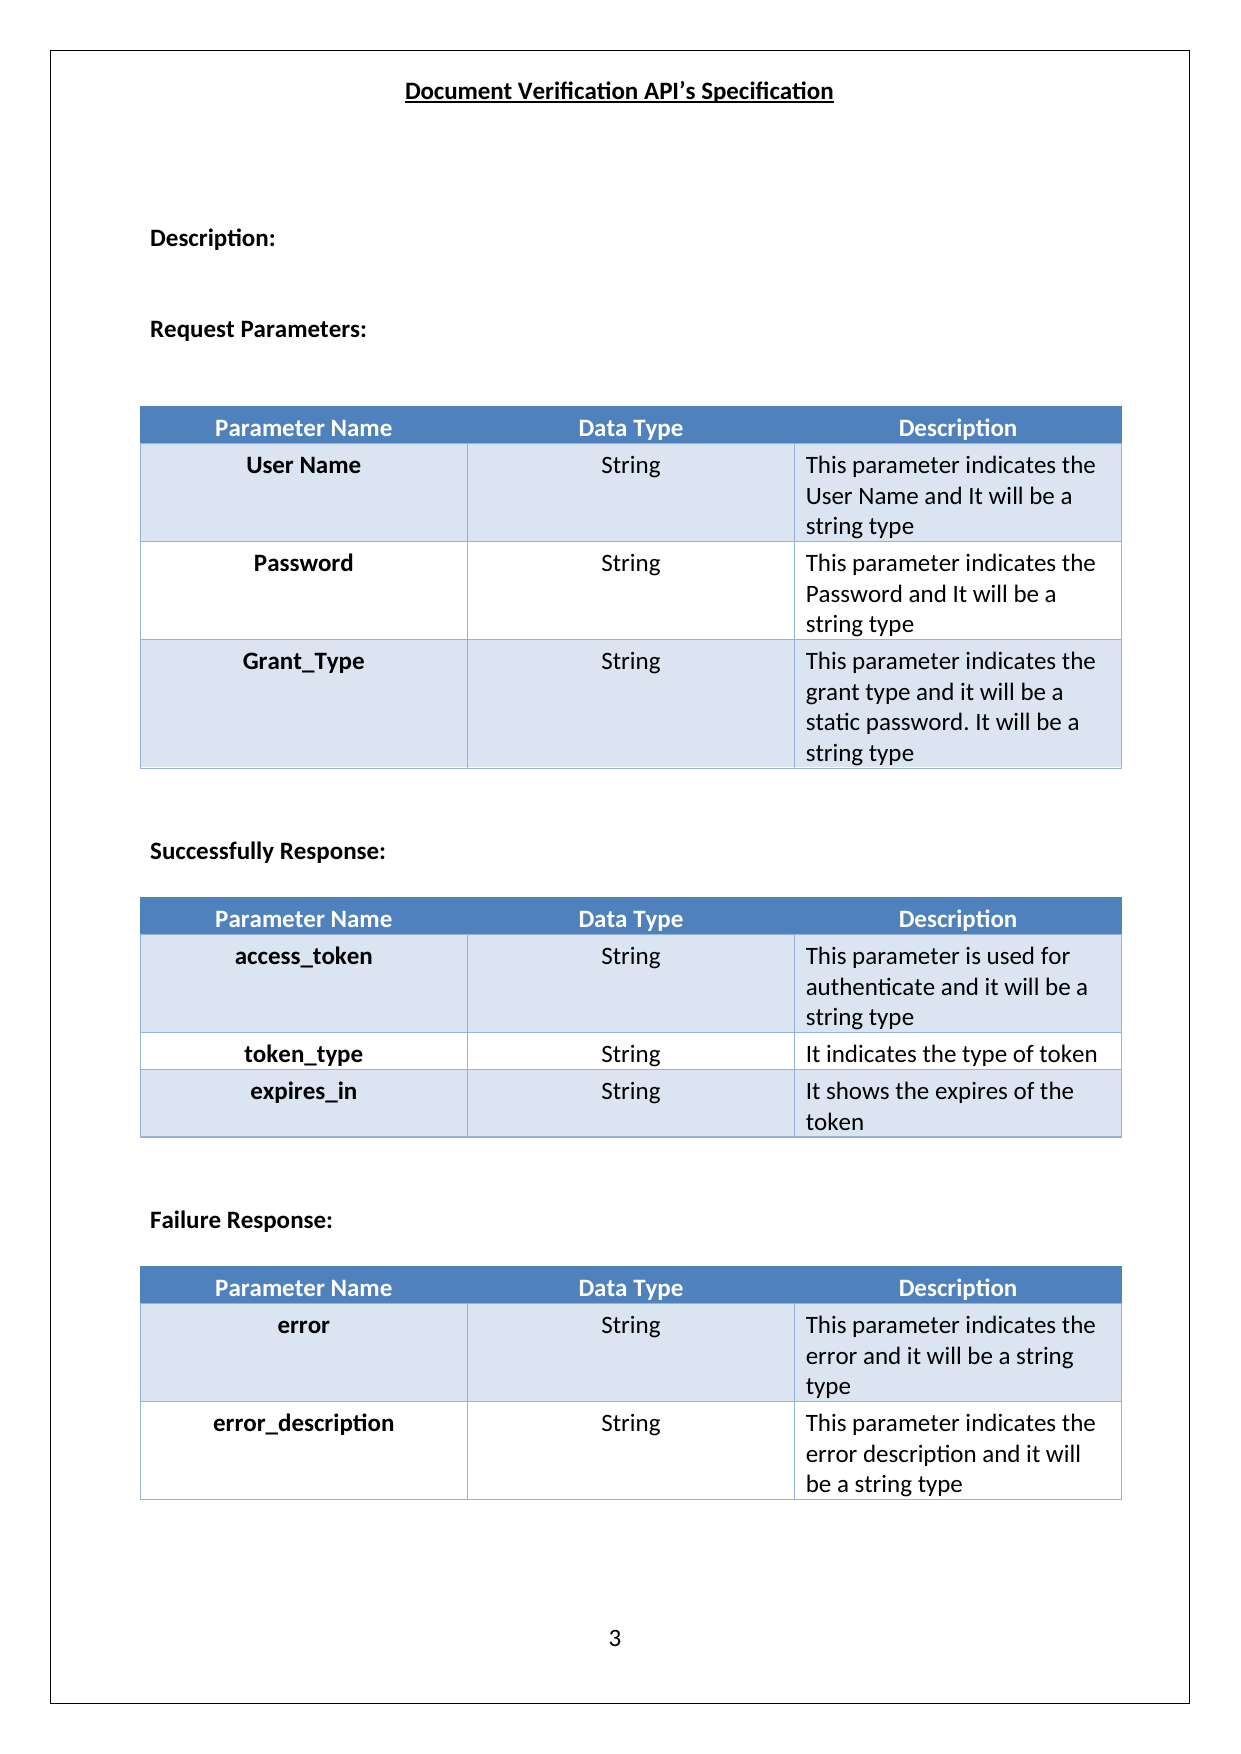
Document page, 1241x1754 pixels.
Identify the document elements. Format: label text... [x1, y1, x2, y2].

subtitle Successfully Response: [150, 836, 1121, 866]
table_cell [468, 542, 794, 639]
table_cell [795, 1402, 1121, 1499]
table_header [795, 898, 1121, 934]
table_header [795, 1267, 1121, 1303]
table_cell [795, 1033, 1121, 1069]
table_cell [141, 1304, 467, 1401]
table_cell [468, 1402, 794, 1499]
subtitle Request Parameters: [150, 314, 1121, 344]
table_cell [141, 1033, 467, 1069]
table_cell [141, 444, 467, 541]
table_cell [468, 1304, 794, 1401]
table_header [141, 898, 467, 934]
subtitle Description: [150, 222, 1121, 252]
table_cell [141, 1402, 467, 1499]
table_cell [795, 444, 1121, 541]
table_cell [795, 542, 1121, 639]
subtitle Failure Response: [150, 1204, 1121, 1235]
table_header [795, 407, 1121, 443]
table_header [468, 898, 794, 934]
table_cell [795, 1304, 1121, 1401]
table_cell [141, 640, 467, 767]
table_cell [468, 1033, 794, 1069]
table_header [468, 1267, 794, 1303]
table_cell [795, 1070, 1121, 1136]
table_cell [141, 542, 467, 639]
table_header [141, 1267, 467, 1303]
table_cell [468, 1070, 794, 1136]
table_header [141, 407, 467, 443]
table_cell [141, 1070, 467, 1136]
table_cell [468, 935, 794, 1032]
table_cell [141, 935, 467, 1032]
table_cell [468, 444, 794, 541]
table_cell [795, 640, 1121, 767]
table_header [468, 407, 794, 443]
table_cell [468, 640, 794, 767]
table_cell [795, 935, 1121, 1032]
